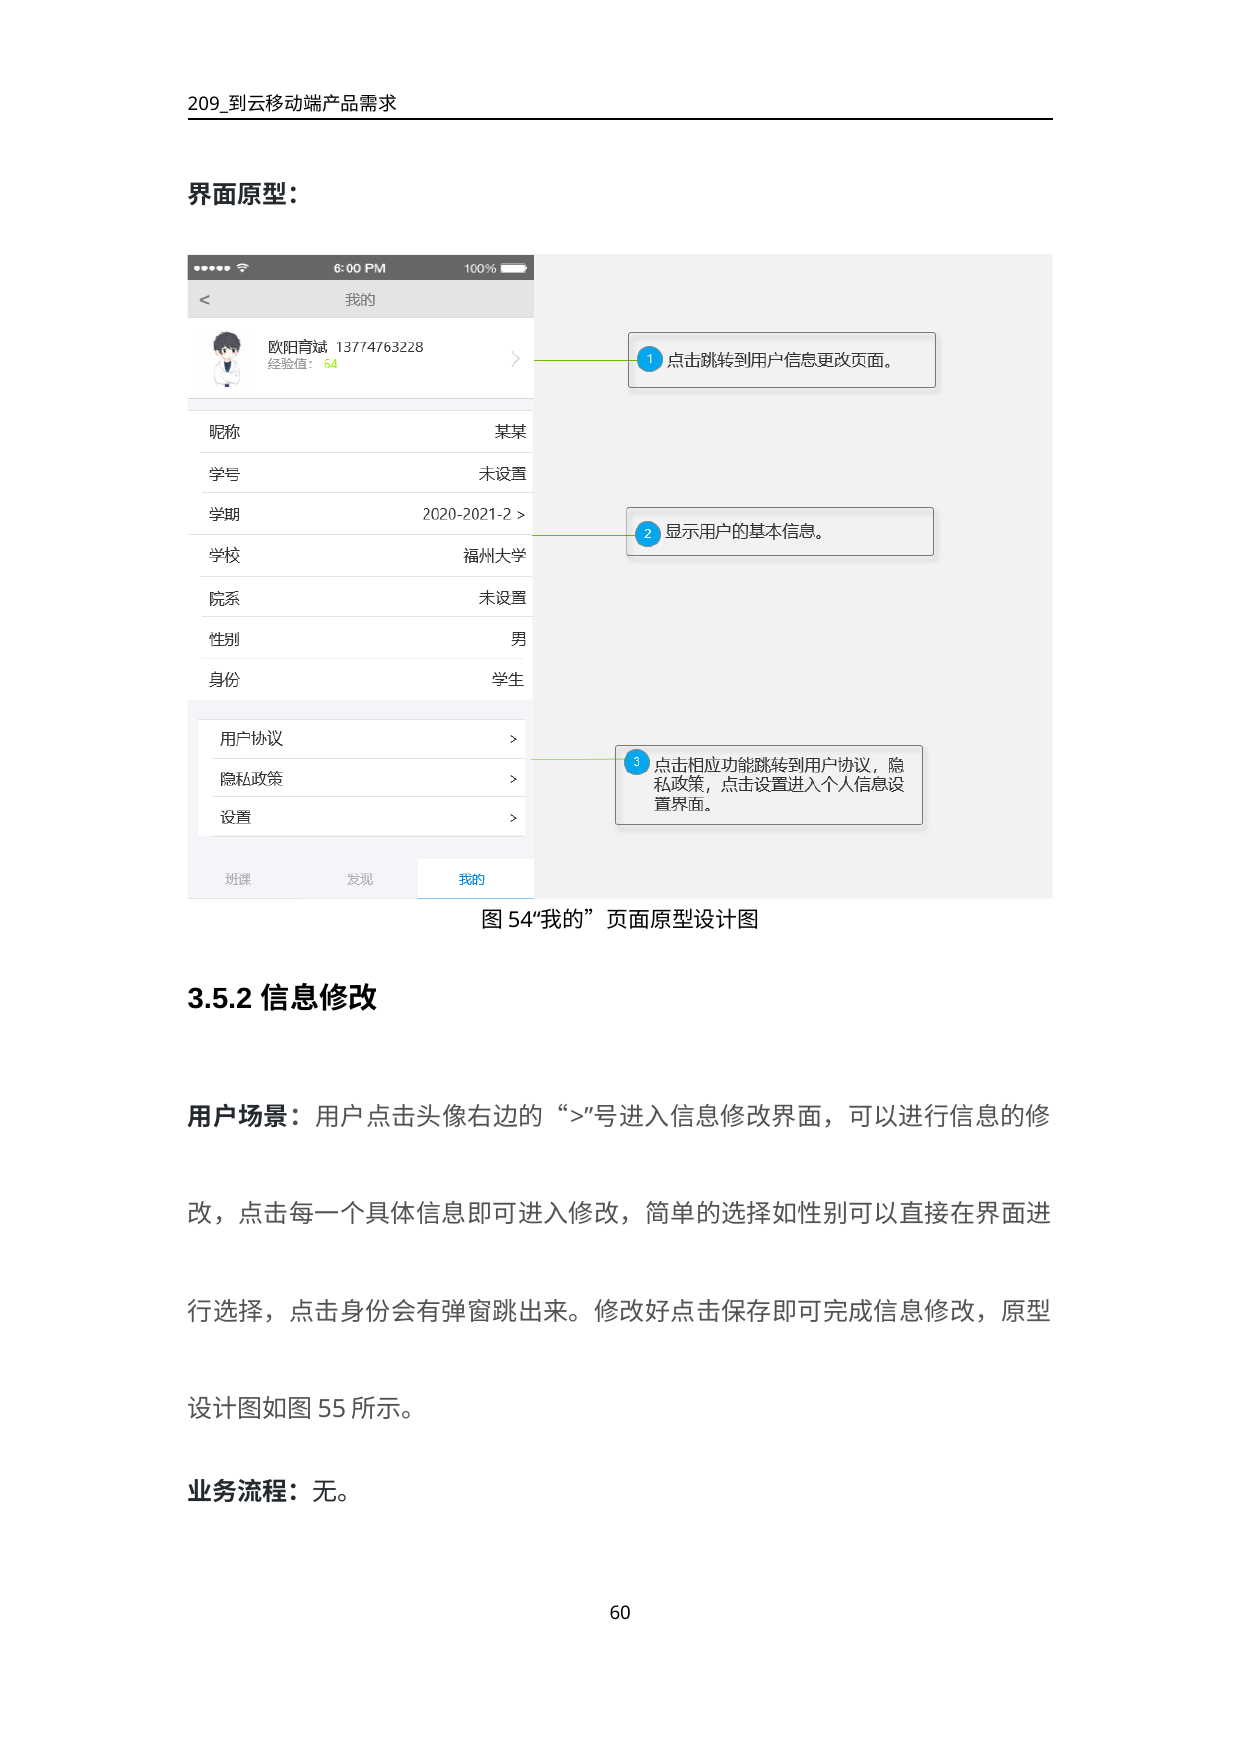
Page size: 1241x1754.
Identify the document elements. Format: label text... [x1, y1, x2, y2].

text 界面原型： [187, 160, 1053, 225]
subtitle 3.5.2 信息修改 [187, 963, 1053, 1028]
text 业务流程：无。 [187, 1457, 1053, 1522]
text 用户场景：用户点击头像右边的“>”号进入信息修改界面，可以进行信息的修改，点击每一个具体信息即可进入修改，简单的选择如性别可以直接在界面进行选择，点击身份会有弹窗跳出来。修改好点击保存即可完成信息修改，原型设计图如图55所示。 [187, 1082, 1053, 1439]
picture [187, 254, 1053, 899]
text 图 54“我的”页面原型设计图 [187, 901, 1053, 934]
